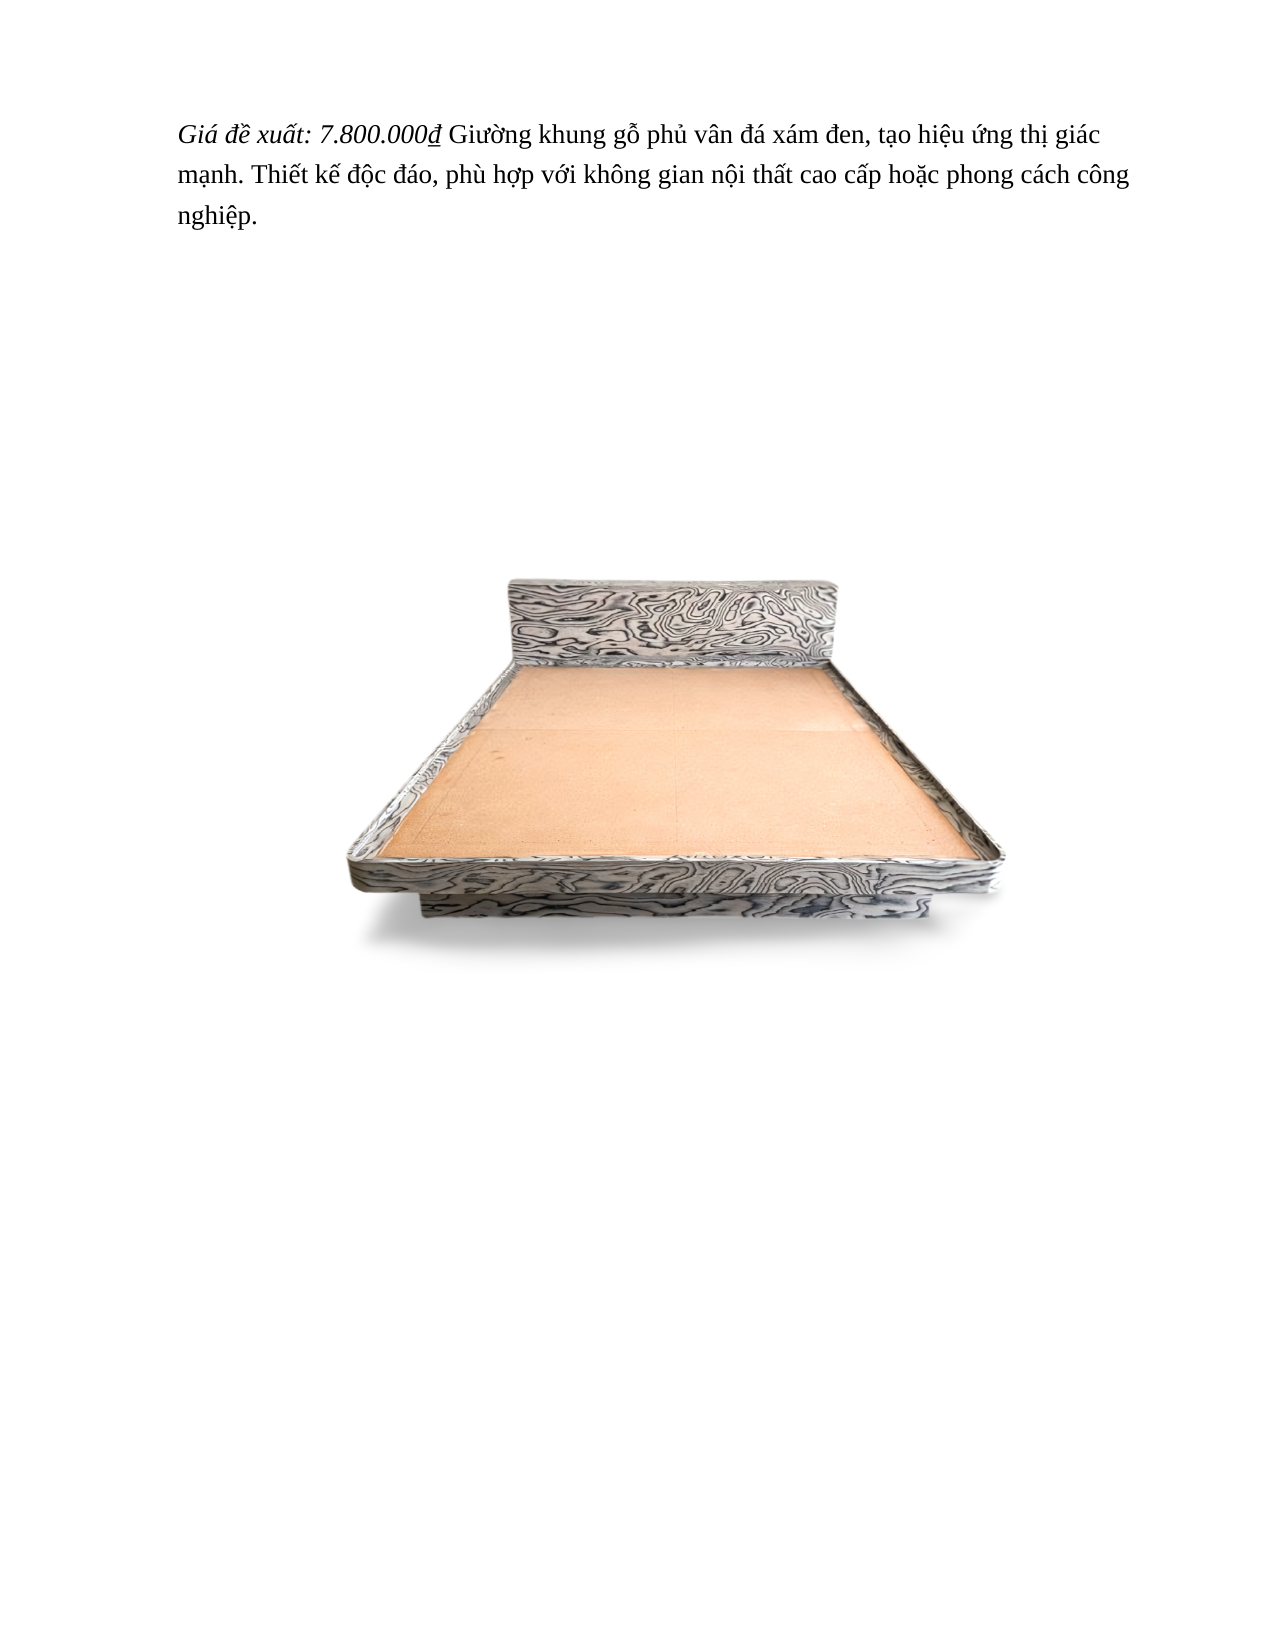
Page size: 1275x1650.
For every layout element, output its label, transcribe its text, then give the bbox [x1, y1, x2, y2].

text Giá đề xuất: 7.800.000₫ Giường khung gỗ phủ vân đá xám đen, tạo hiệu ứng thị giác mạnh. Thiết kế độc đáo, phù hợp với không gian nội thất cao cấp hoặc phong cách công nghiệp. [177, 118, 1157, 230]
picture [177, 264, 1157, 1244]
